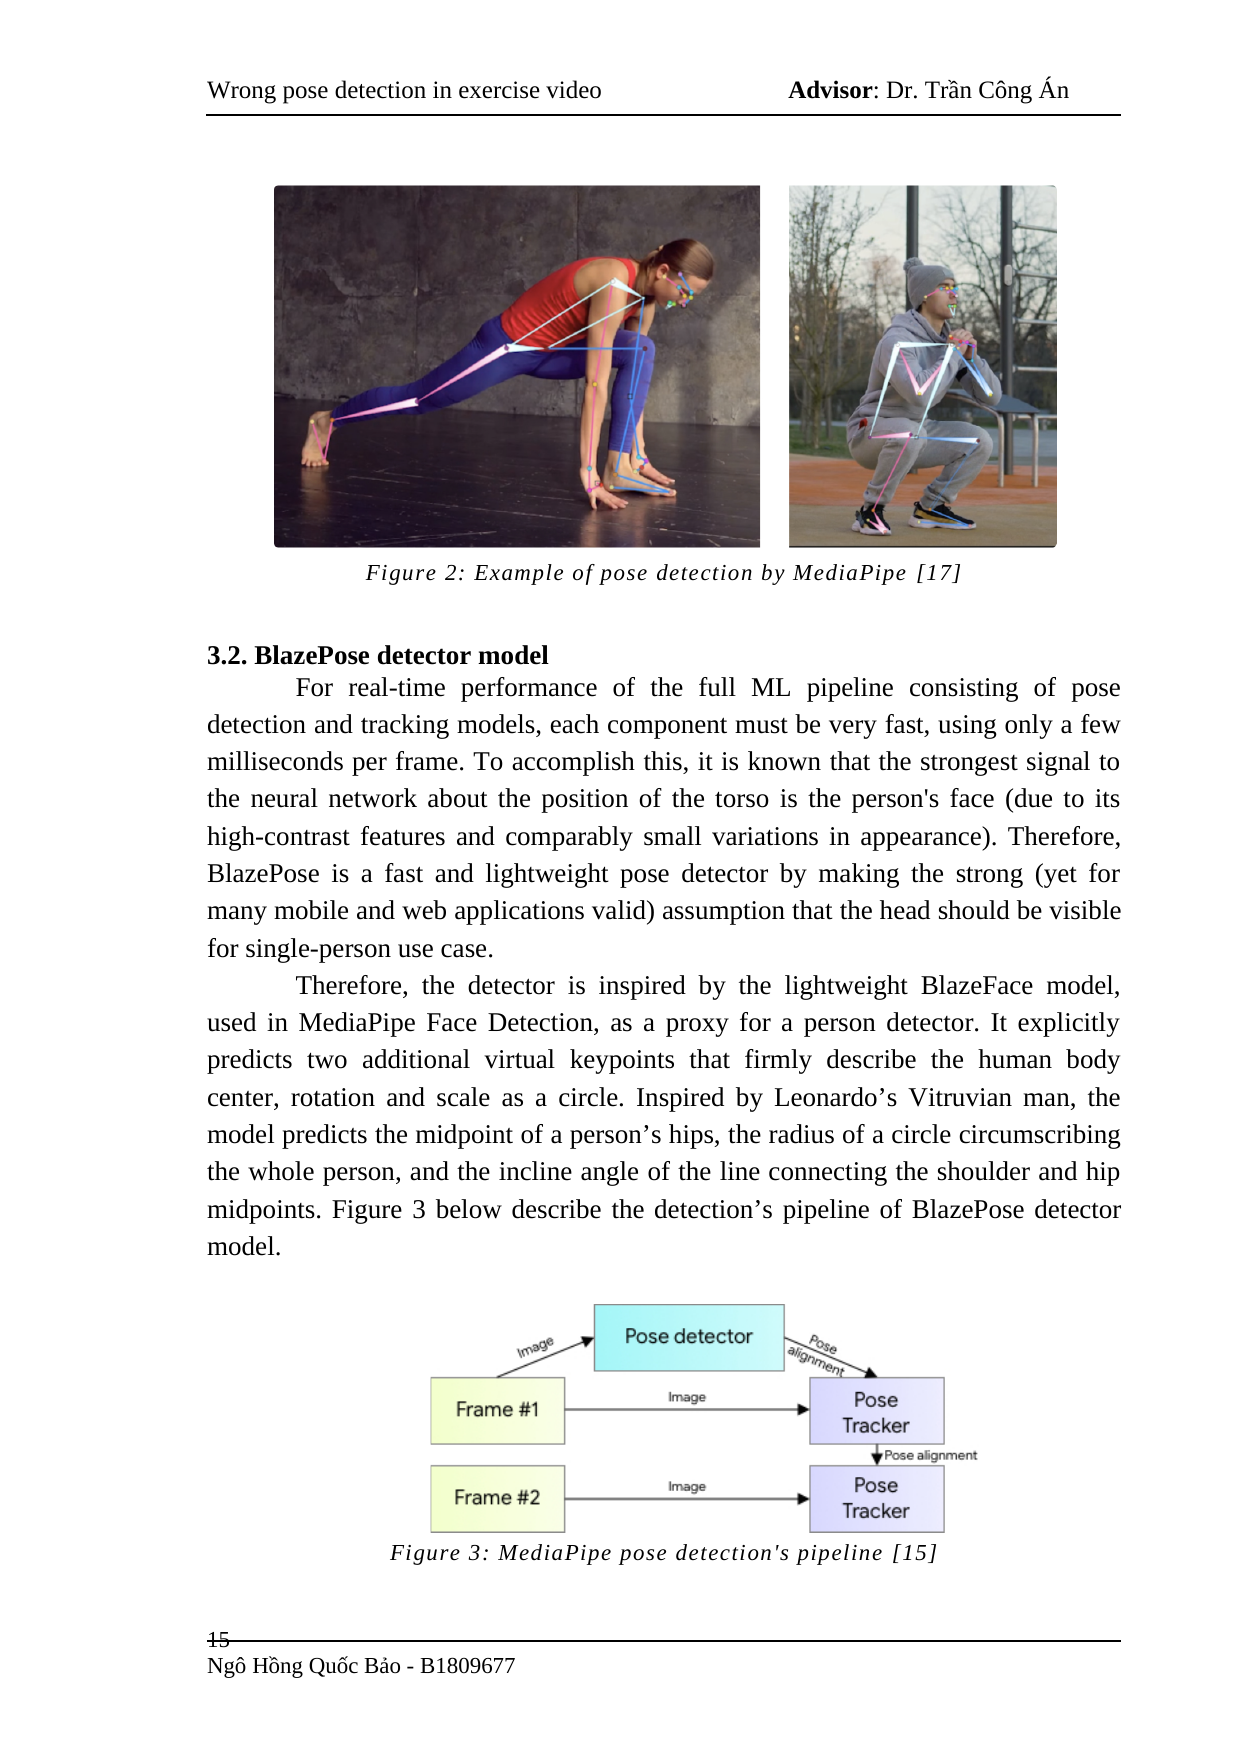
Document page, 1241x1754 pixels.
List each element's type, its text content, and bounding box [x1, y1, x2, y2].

text Therefore, the detector is inspired by the lightweight BlazeFace model, used in MediaPipe Face Detection, as a proxy for a person detector. It explicitly predicts two additional virtual keypoints that firmly describe the human body center, rotation and scale as a circle. Inspired by Leonardo’s Vitruvian man, the model predicts the midpoint of a person’s hips, the radius of a circle circumscribing the whole person, and the incline angle of the line connecting the shoulder and hip midpoints. Figure 3 below describe the detection’s pipeline of BlazePose detector model. [207, 969, 1122, 1261]
picture [265, 177, 1064, 553]
picture [430, 1304, 987, 1533]
text 3.2. BlazePose detector model [207, 639, 1122, 671]
text For real-time performance of the full ML pipeline consisting of pose detection and tracking models, each component must be very fast, using only a few milliseconds per frame. To accomplish this, it is known that the strongest signal to the neural network about the position of the torso is the person's face (due to its high-contrast features and comparably small variations in appearance). Therefore, BlazePose is a fast and lightweight pose detector by making the strong (yet for many mobile and web applications valid) assumption that the head should be visible for single-person use case. [207, 671, 1122, 963]
